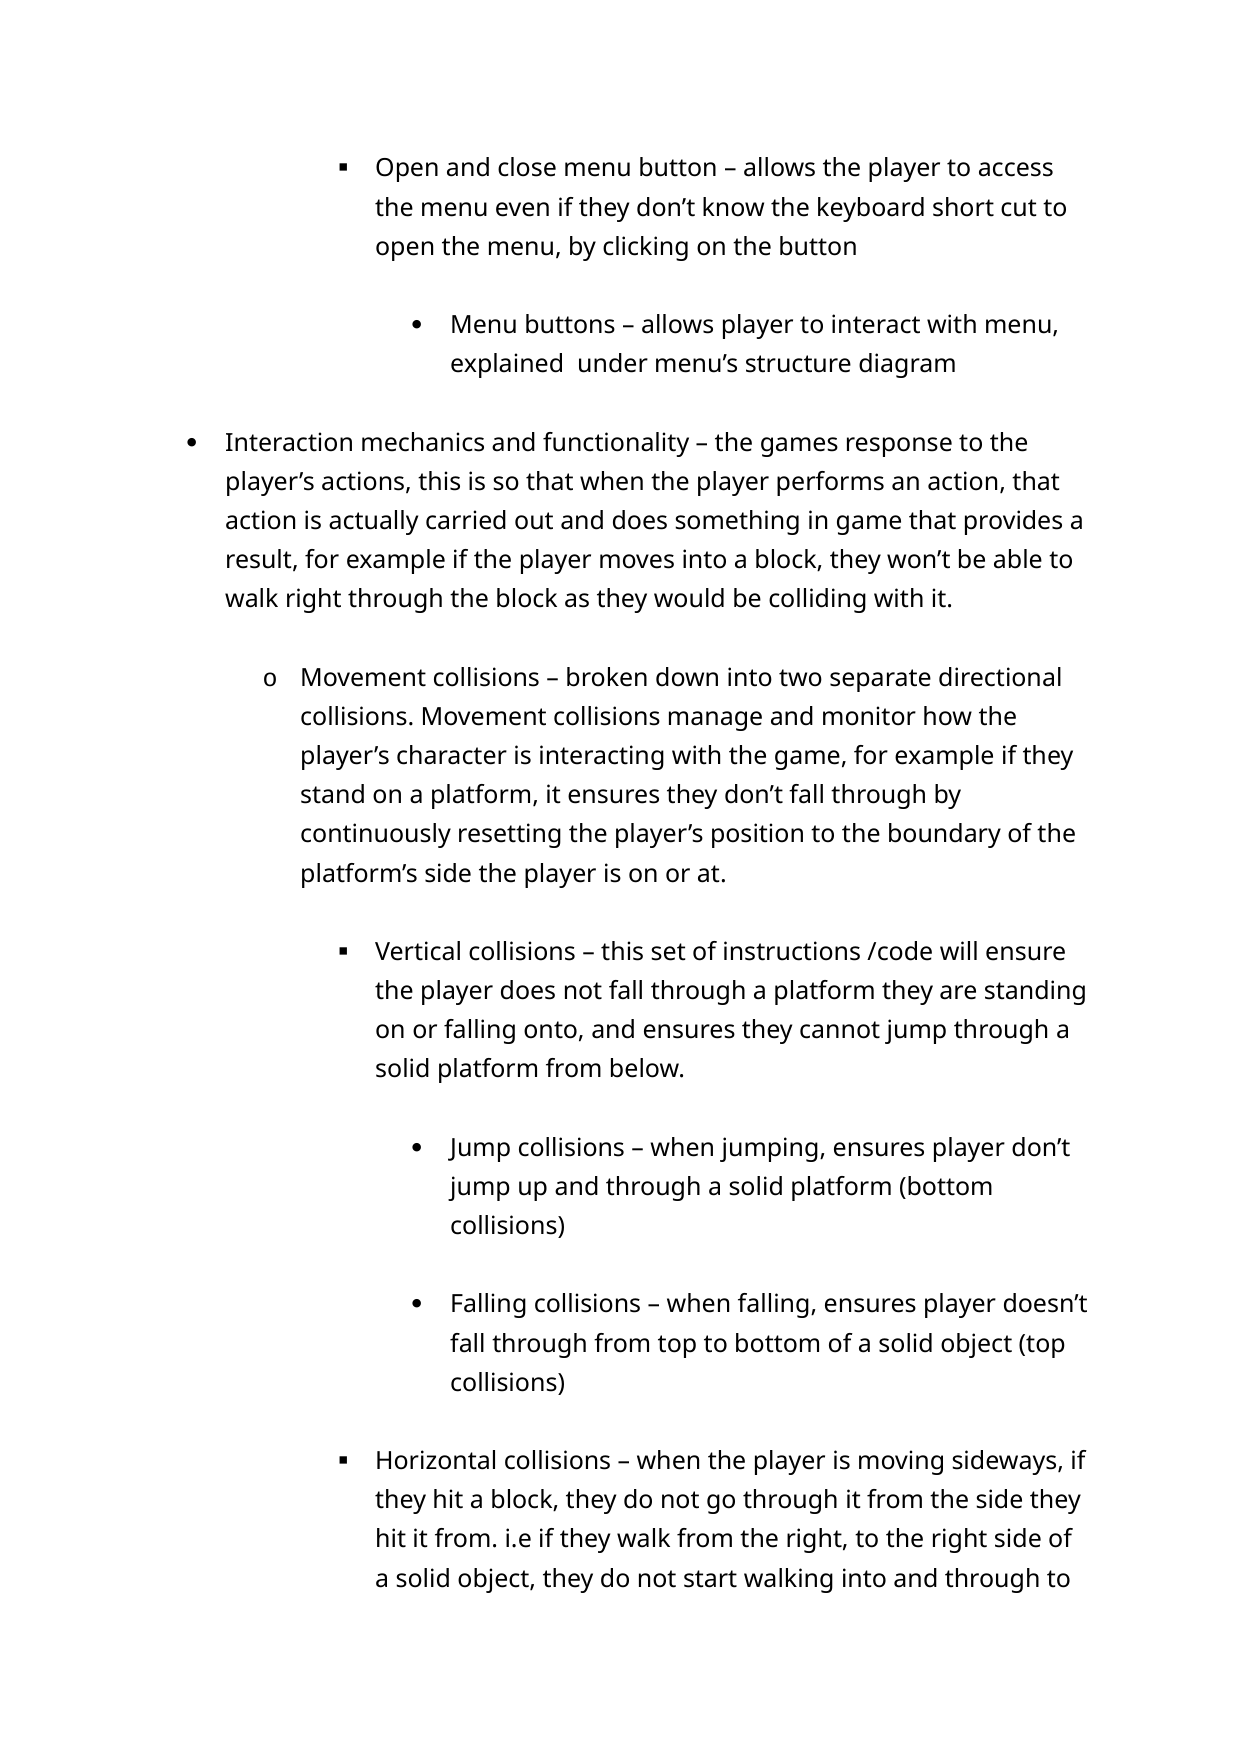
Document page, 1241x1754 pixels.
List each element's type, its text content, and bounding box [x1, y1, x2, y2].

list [337, 1443, 1090, 1594]
list Jump collisions – when jumping, ensures player don’t jump up and through a solid platform (bottom collisions) [412, 1129, 1090, 1242]
list Open and close menu button – allows the player to access the menu even if they don’t know the keyboard short cut to open the menu, by clicking on the button [337, 150, 1090, 262]
list Interaction mechanics and functionality – the games response to the player’s actions, this is so that when the player performs an action, that action is actually carried out and does something in game that provides a result, for example if the player moves into a block, they won’t be able to walk right through the block as they would be colliding with it. [187, 424, 1090, 615]
list Menu buttons – allows player to interact with menu, explained under menu’s structure diagram [412, 307, 1090, 380]
list Falling collisions – when falling, ensures player doesn’t fall through from top to bottom of a solid object (top collisions) [412, 1286, 1090, 1398]
list Vertical collisions – this set of instructions /code will ensure the player does not fall through a platform they are standing on or falling onto, and ensures they cannot jump through a solid platform from below. [337, 933, 1090, 1085]
list Movement collisions – broken down into two separate directional collisions. Movement collisions manage and monitor how the player’s character is interacting with the game, for example if they stand on a platform, it ensures they don’t fall through by continuously resetting the player’s position to the boundary of the platform’s side the player is on or at. [262, 659, 1090, 889]
